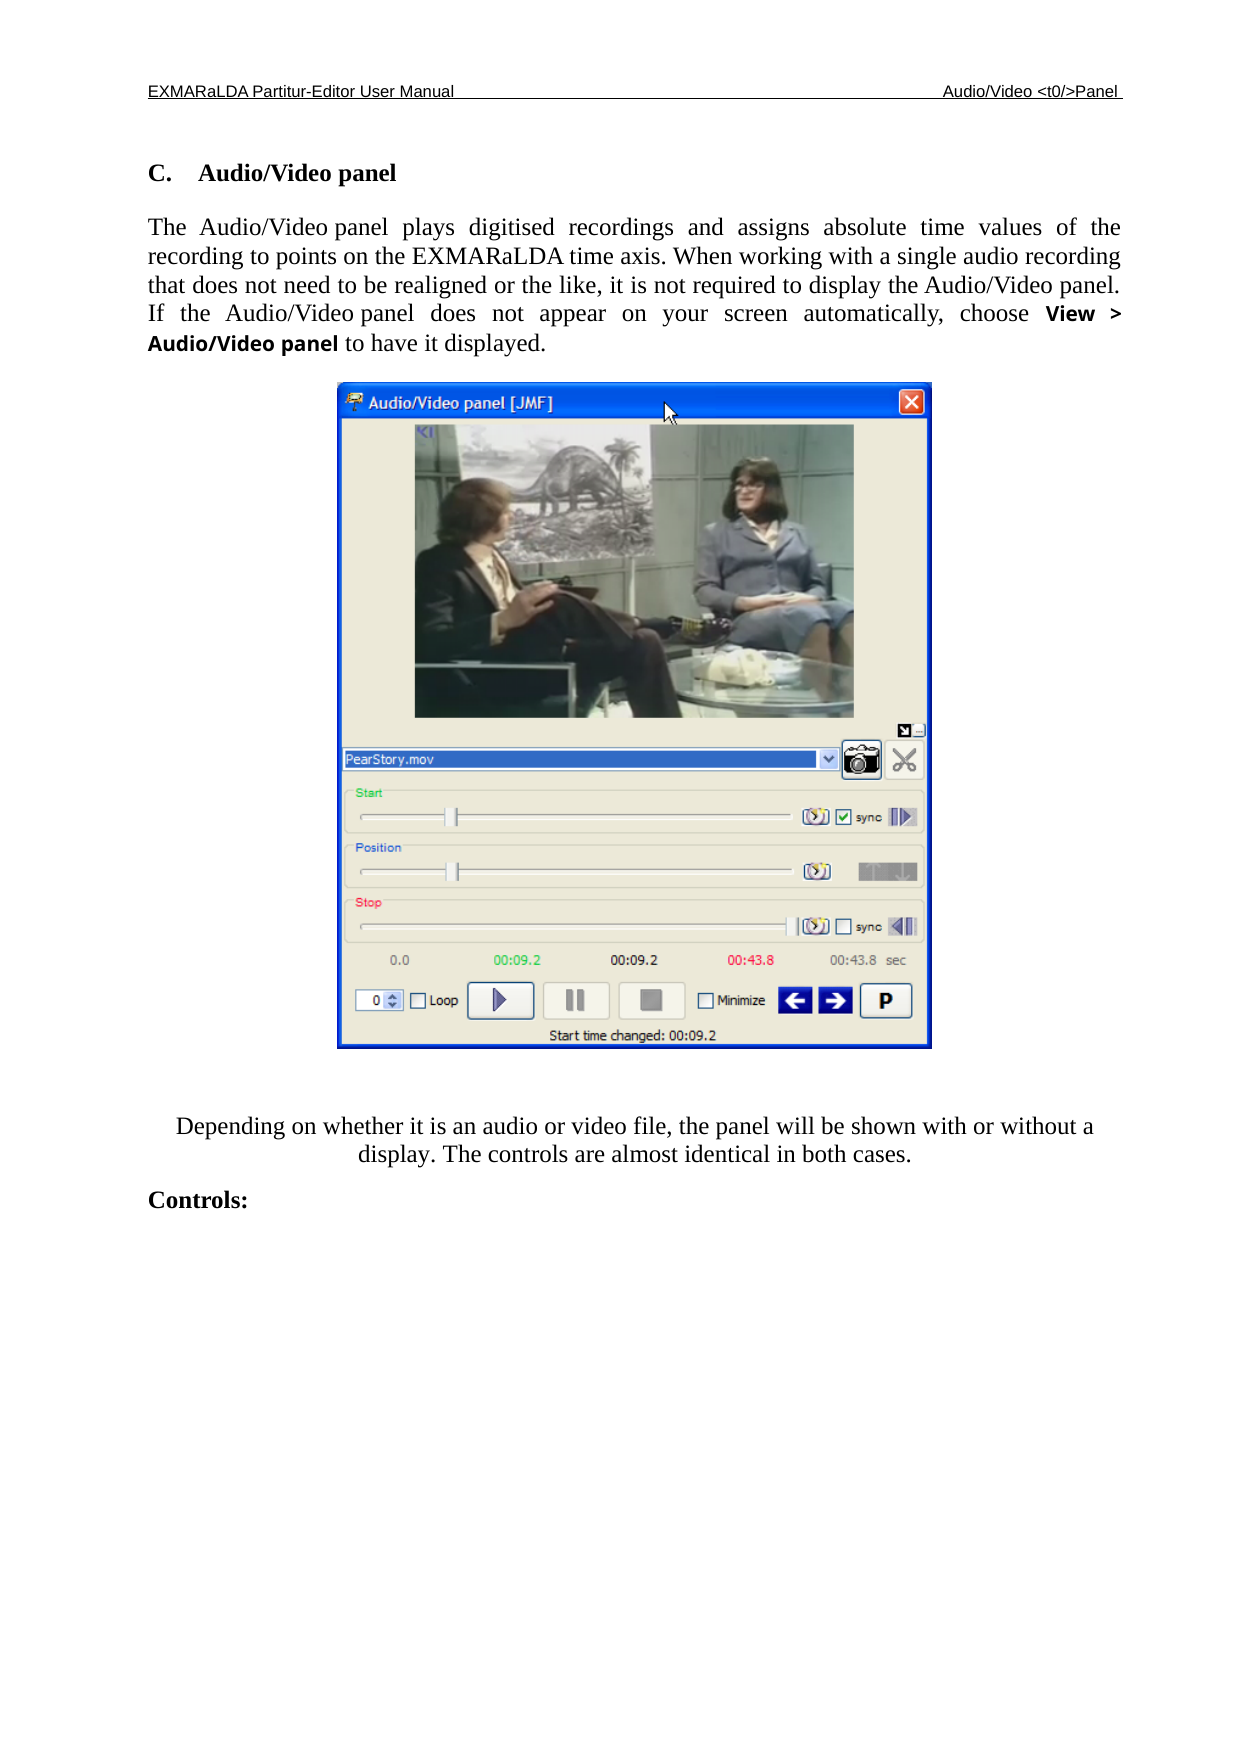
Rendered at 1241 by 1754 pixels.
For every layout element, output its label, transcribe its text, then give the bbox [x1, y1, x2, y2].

text The Audio/Video panel plays digitised recordings and assigns absolute time values of the recording to points on the EXMARaLDA time axis. When working with a single audio recording that does not need to be realigned or the like, it is not required to display the Audio/Video panel. If the Audio/Video panel does not appear on your screen automatically, choose View > Audio/Video panel to have it displayed. [148, 212, 1122, 357]
text Depending on whether it is an audio or video file, the panel will be shown with or without a display. The controls are almost identical in both cases. [148, 1111, 1122, 1168]
picture [337, 382, 932, 1049]
subtitle Audio/Video panel [148, 158, 1122, 187]
text Controls: [148, 1185, 1122, 1214]
